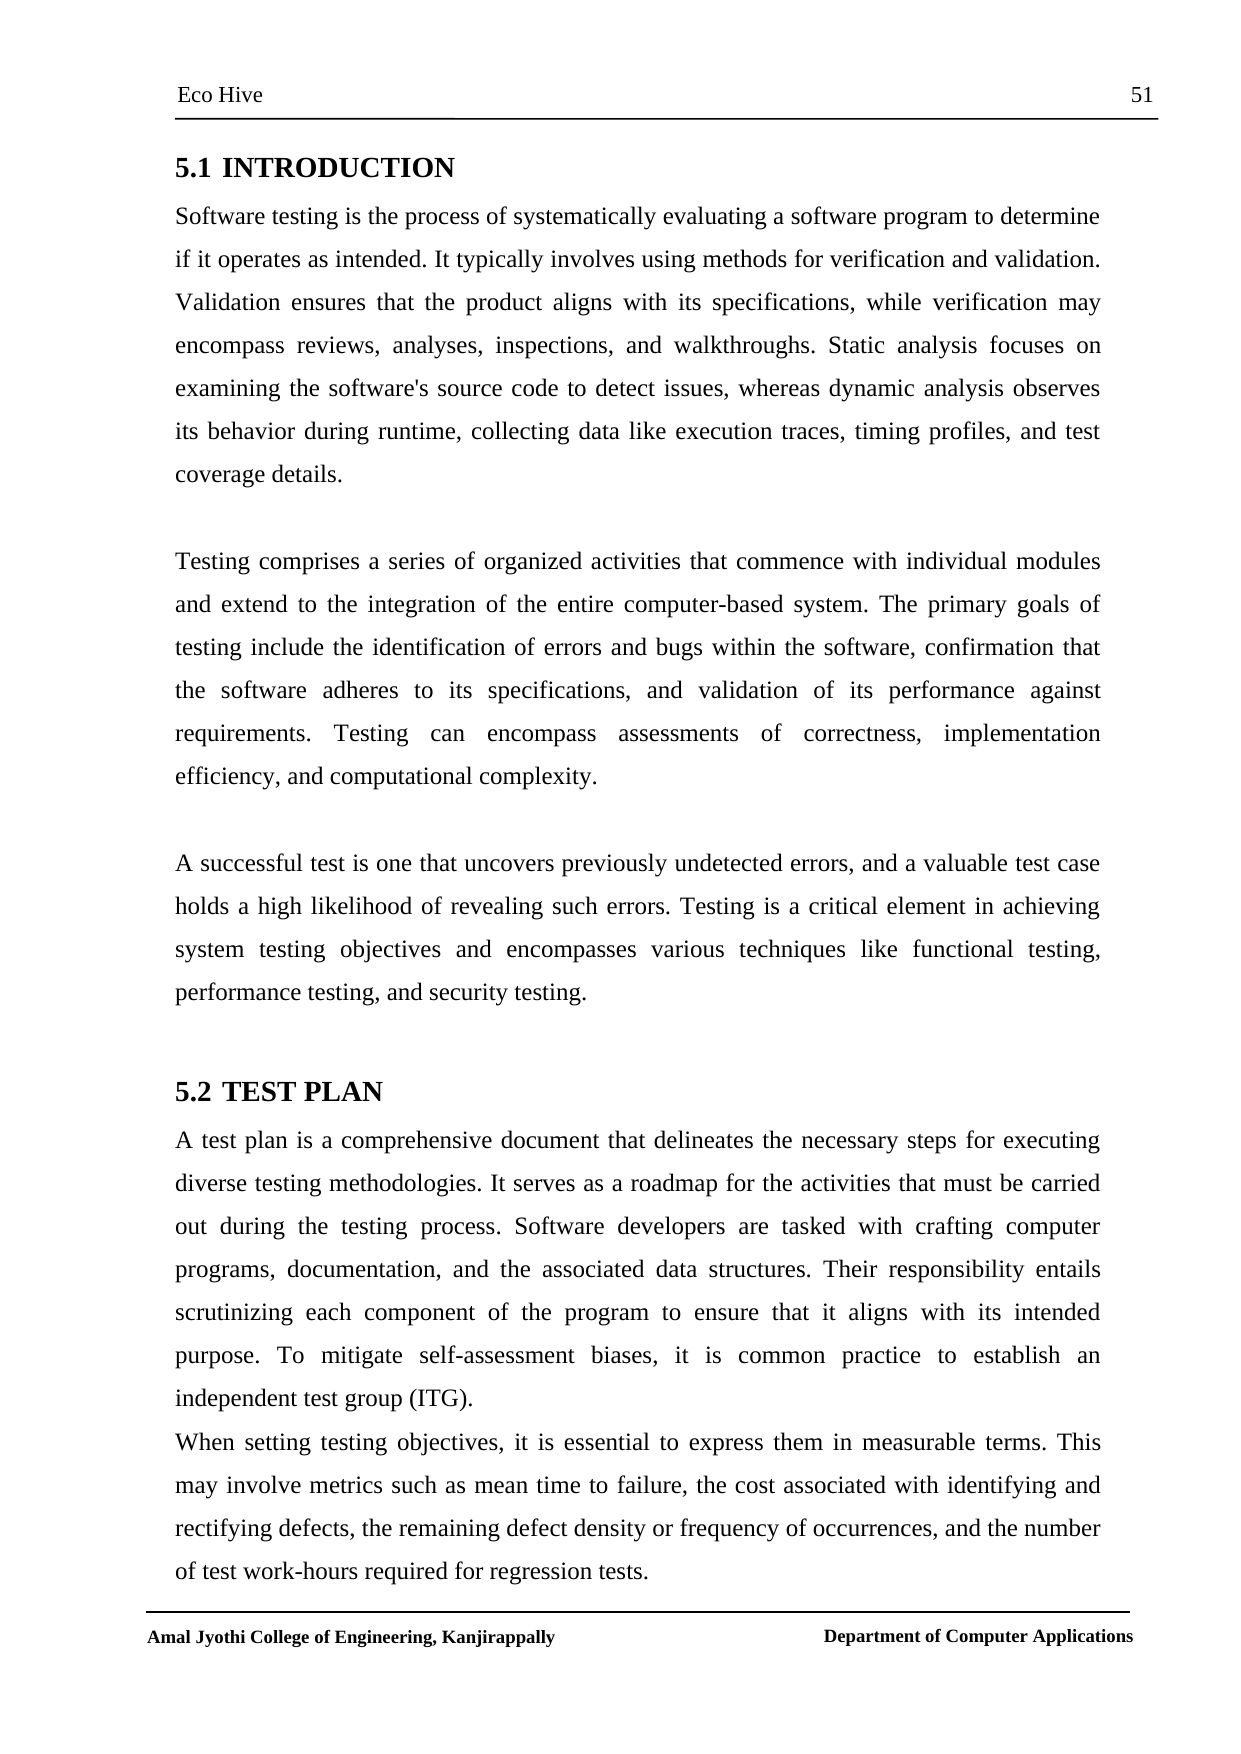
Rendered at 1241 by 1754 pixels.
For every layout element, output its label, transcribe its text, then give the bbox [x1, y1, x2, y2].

subtitle TEST PLAN [175, 1074, 1102, 1108]
list INTRODUCTION [175, 150, 1102, 184]
text Testing comprises a series of organized activities that commence with individual modules and extend to the integration of the entire computer-based system. The primary goals of testing include the identification of errors and bugs within the software, confirmation that the software adheres to its specifications, and validation of its performance against requirements. Testing can encompass assessments of correctness, implementation efficiency, and computational complexity. [175, 546, 1102, 790]
text When setting testing objectives, it is essential to express them in measurable terms. This may involve metrics such as mean time to failure, the cost associated with identifying and rectifying defects, the remaining defect density or frequency of occurrences, and the number of test work-hours required for regression tests. [175, 1427, 1102, 1585]
text A test plan is a comprehensive document that delineates the necessary steps for executing diverse testing methodologies. It serves as a roadmap for the activities that must be carried out during the testing process. Software developers are tasked with crafting computer programs, documentation, and the associated data structures. Their responsibility entails scrutinizing each component of the program to ensure that it aligns with its intended purpose. To mitigate self-assessment biases, it is common practice to establish an independent test group (ITG). [175, 1125, 1102, 1412]
text Software testing is the process of systematically evaluating a software program to determine if it operates as intended. It typically involves using methods for verification and validation. Validation ensures that the product aligns with its specifications, while verification may encompass reviews, analyses, inspections, and walkthroughs. Static analysis focuses on examining the software's source code to detect issues, whereas dynamic analysis observes its behavior during runtime, collecting data like execution traces, timing profiles, and test coverage details. [175, 201, 1102, 488]
text A successful test is one that uncovers previously undetected errors, and a valuable test case holds a high likelihood of revealing such errors. Testing is a critical element in achieving system testing objectives and encompasses various techniques like functional testing, performance testing, and security testing. [175, 848, 1102, 1006]
